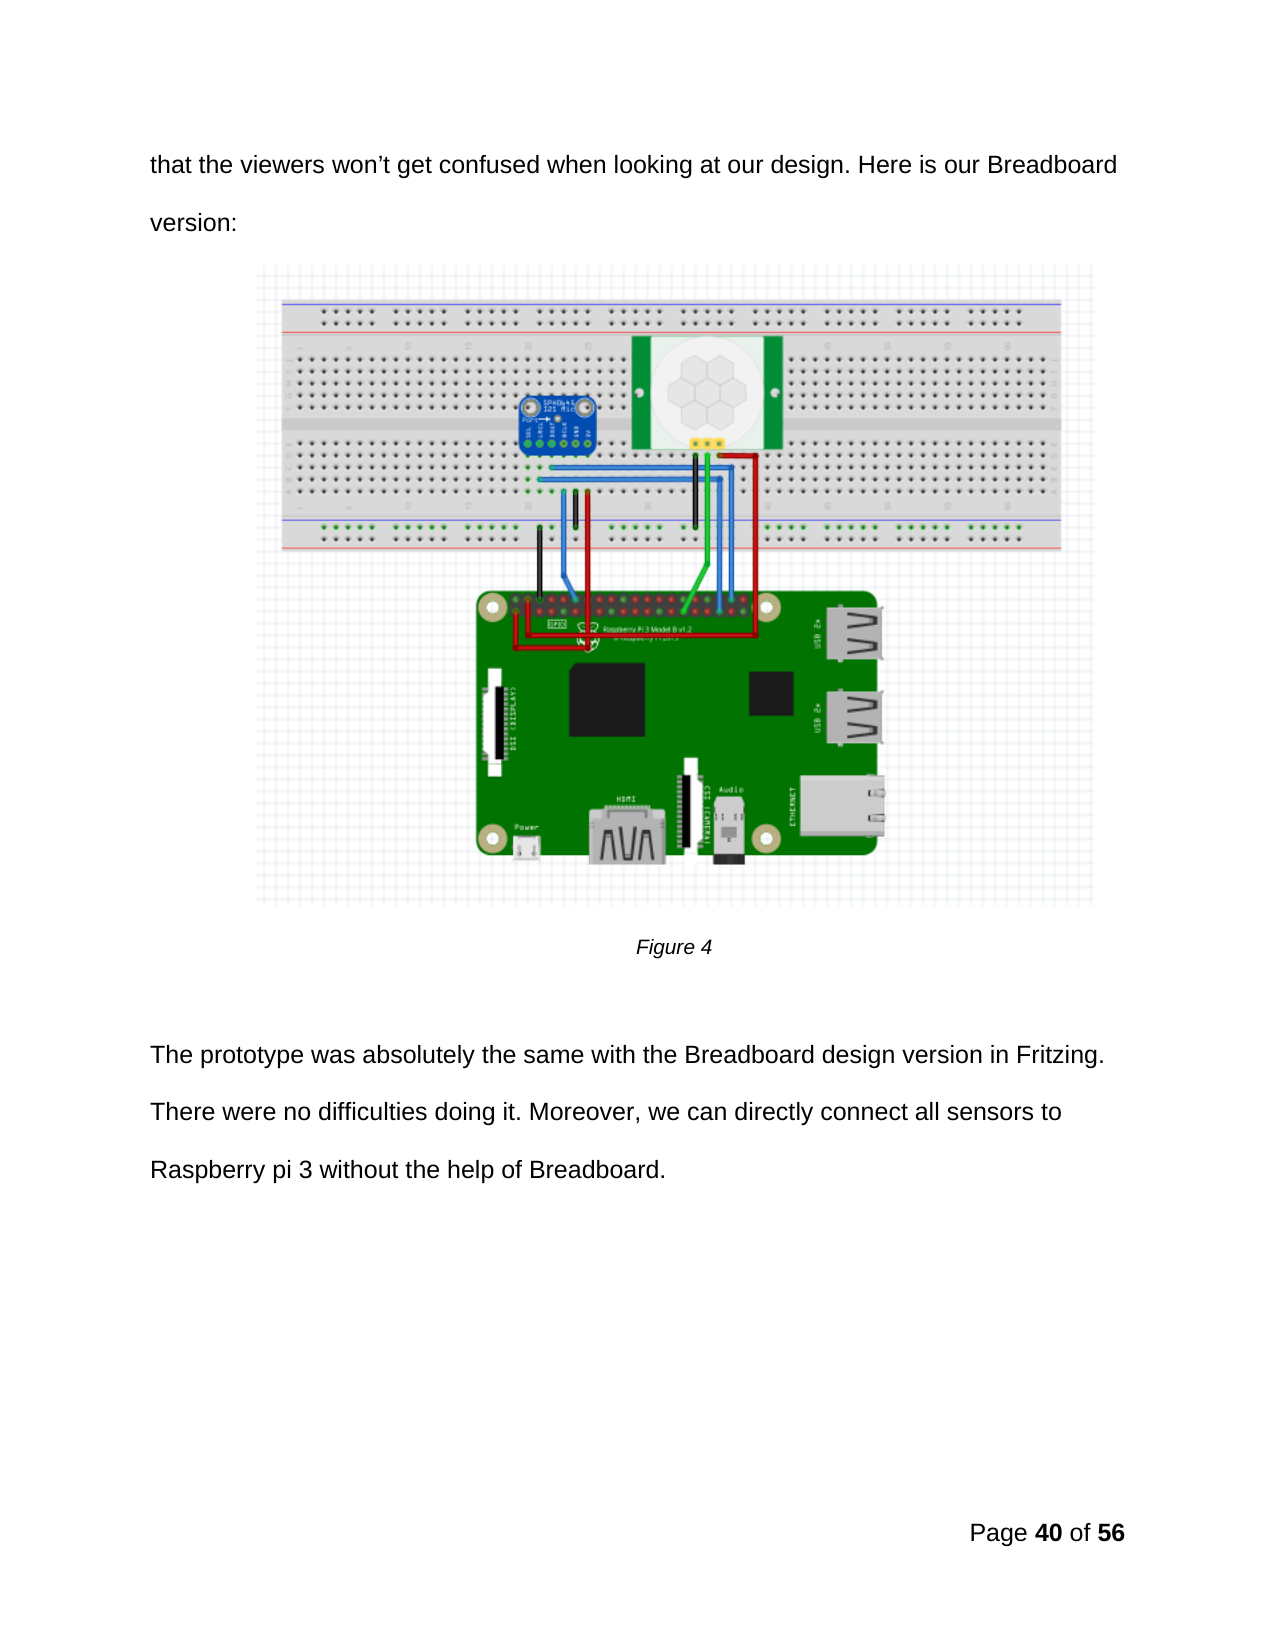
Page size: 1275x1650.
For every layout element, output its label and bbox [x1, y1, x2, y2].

picture [255, 265, 1095, 906]
